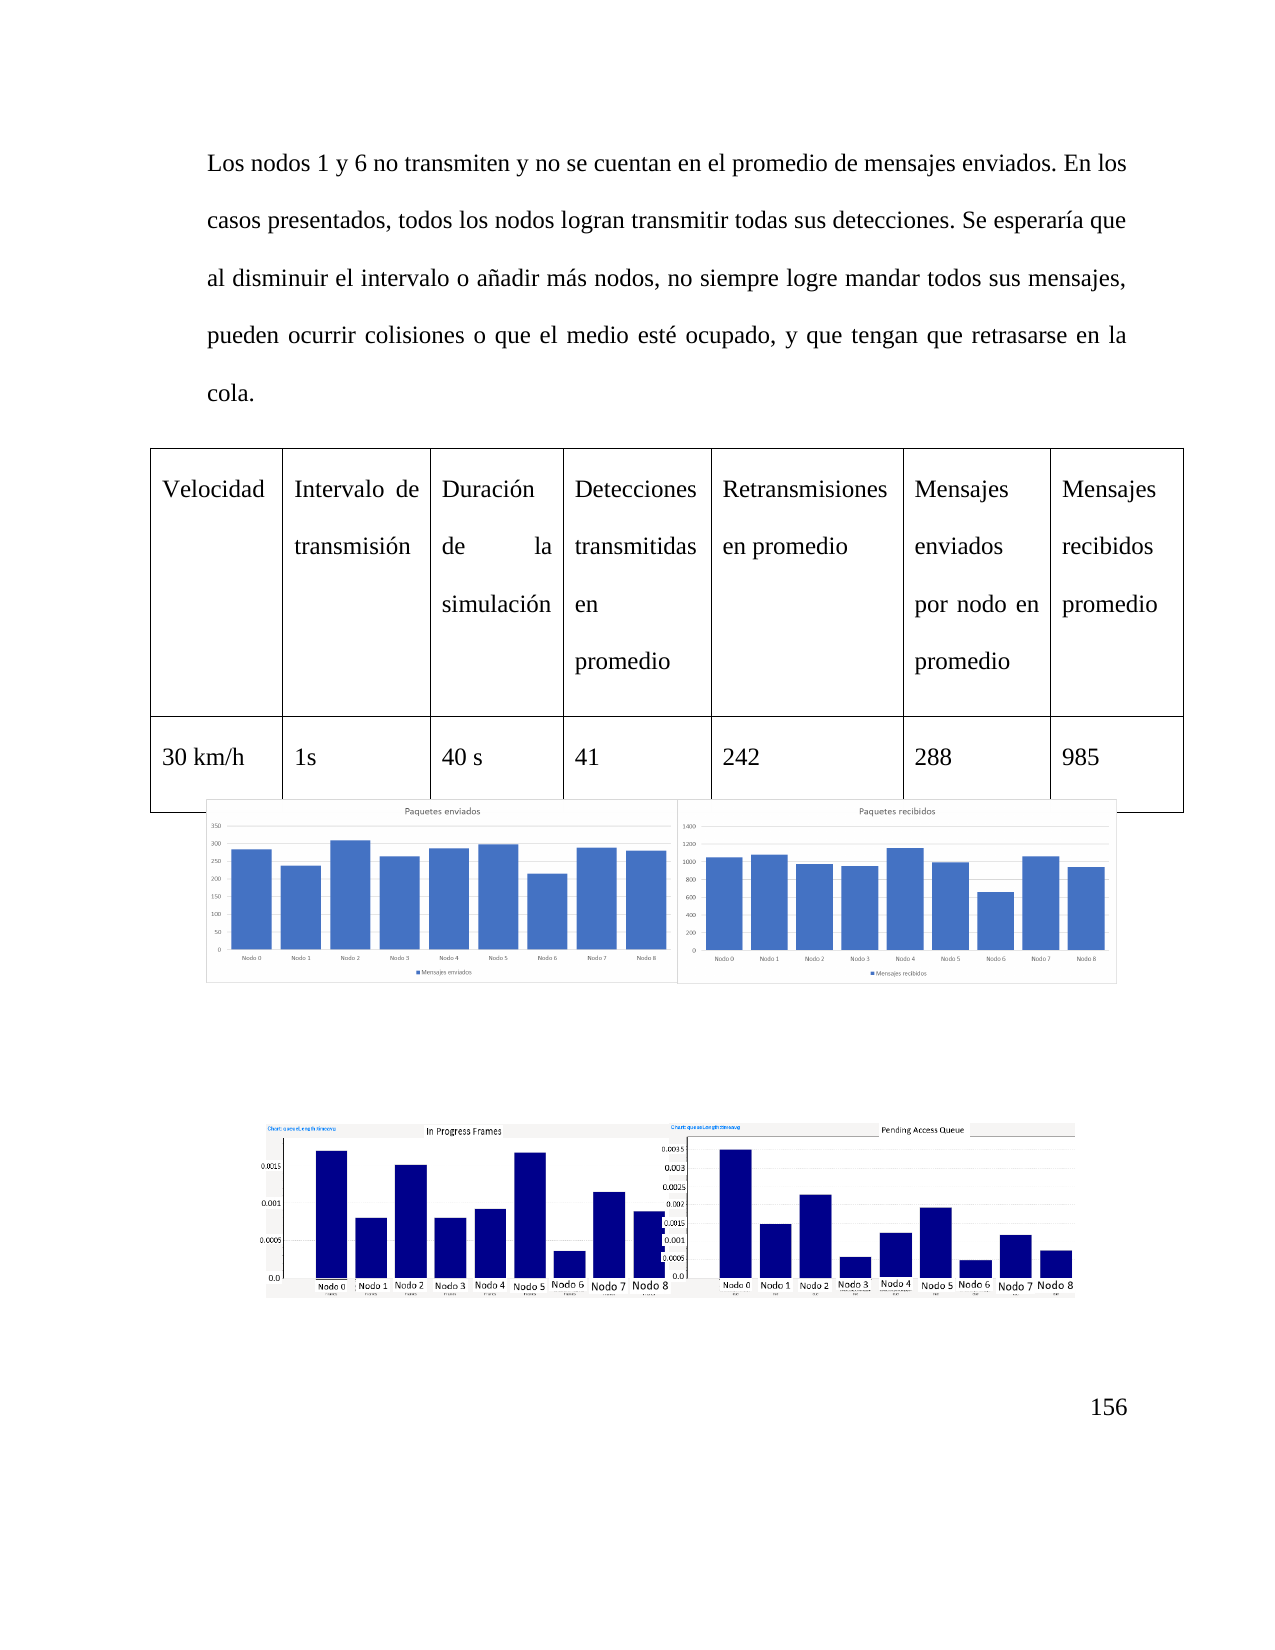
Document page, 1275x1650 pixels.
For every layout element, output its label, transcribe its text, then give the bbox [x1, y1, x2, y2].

picture [258, 1123, 1076, 1298]
table_header Detecciones transmitidas en promedio [564, 449, 711, 716]
table_header Intervalo de transmisión [283, 449, 430, 716]
table_cell 30 km/h [151, 717, 282, 812]
table_header Mensajes enviados por nodo en promedio [904, 449, 1050, 716]
table_cell 41 [564, 717, 711, 799]
table_cell 1s [283, 717, 430, 799]
picture [206, 799, 1117, 984]
table_header Duración de la simulación [431, 449, 563, 716]
table_cell 985 [1051, 717, 1183, 812]
table_cell 242 [712, 717, 903, 799]
table_cell 40 s [431, 717, 563, 799]
text Los nodos 1 y 6 no transmiten y no se cuentan en el promedio de mensajes enviados. En los casos presentados, todos los nodos logran transmitir todas sus detecciones. Se esperaría que al disminuir el intervalo o añadir más nodos, no siempre logre mandar todos sus mensajes, pueden ocurrir colisiones o que el medio esté ocupado, y que tengan que retrasarse en la cola. [207, 148, 1127, 406]
table_header Retransmisiones en promedio [712, 449, 903, 716]
table_cell 288 [904, 717, 1050, 799]
table_header Velocidad [151, 449, 282, 716]
table_header Mensajes recibidos promedio [1051, 449, 1183, 716]
